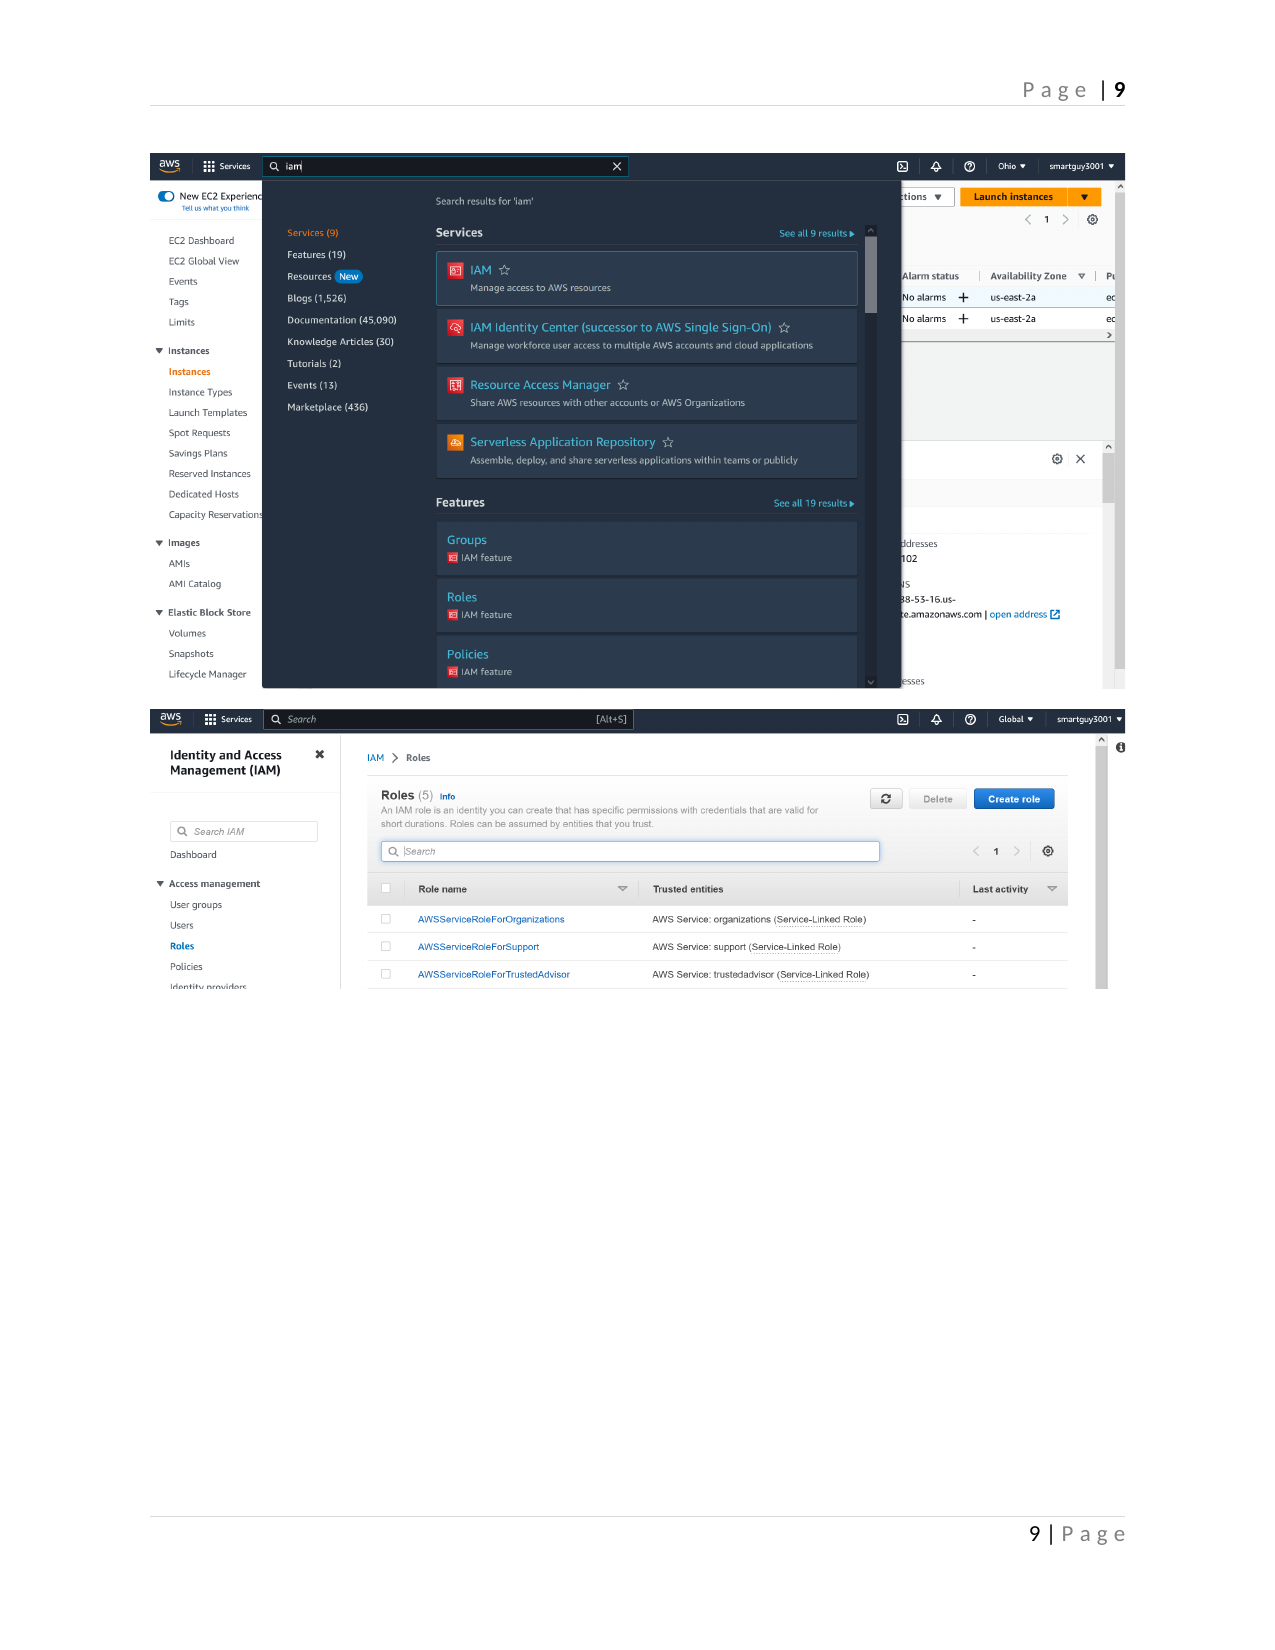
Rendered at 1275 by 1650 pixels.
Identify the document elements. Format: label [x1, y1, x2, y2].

picture [150, 153, 1125, 689]
picture [150, 709, 1125, 989]
